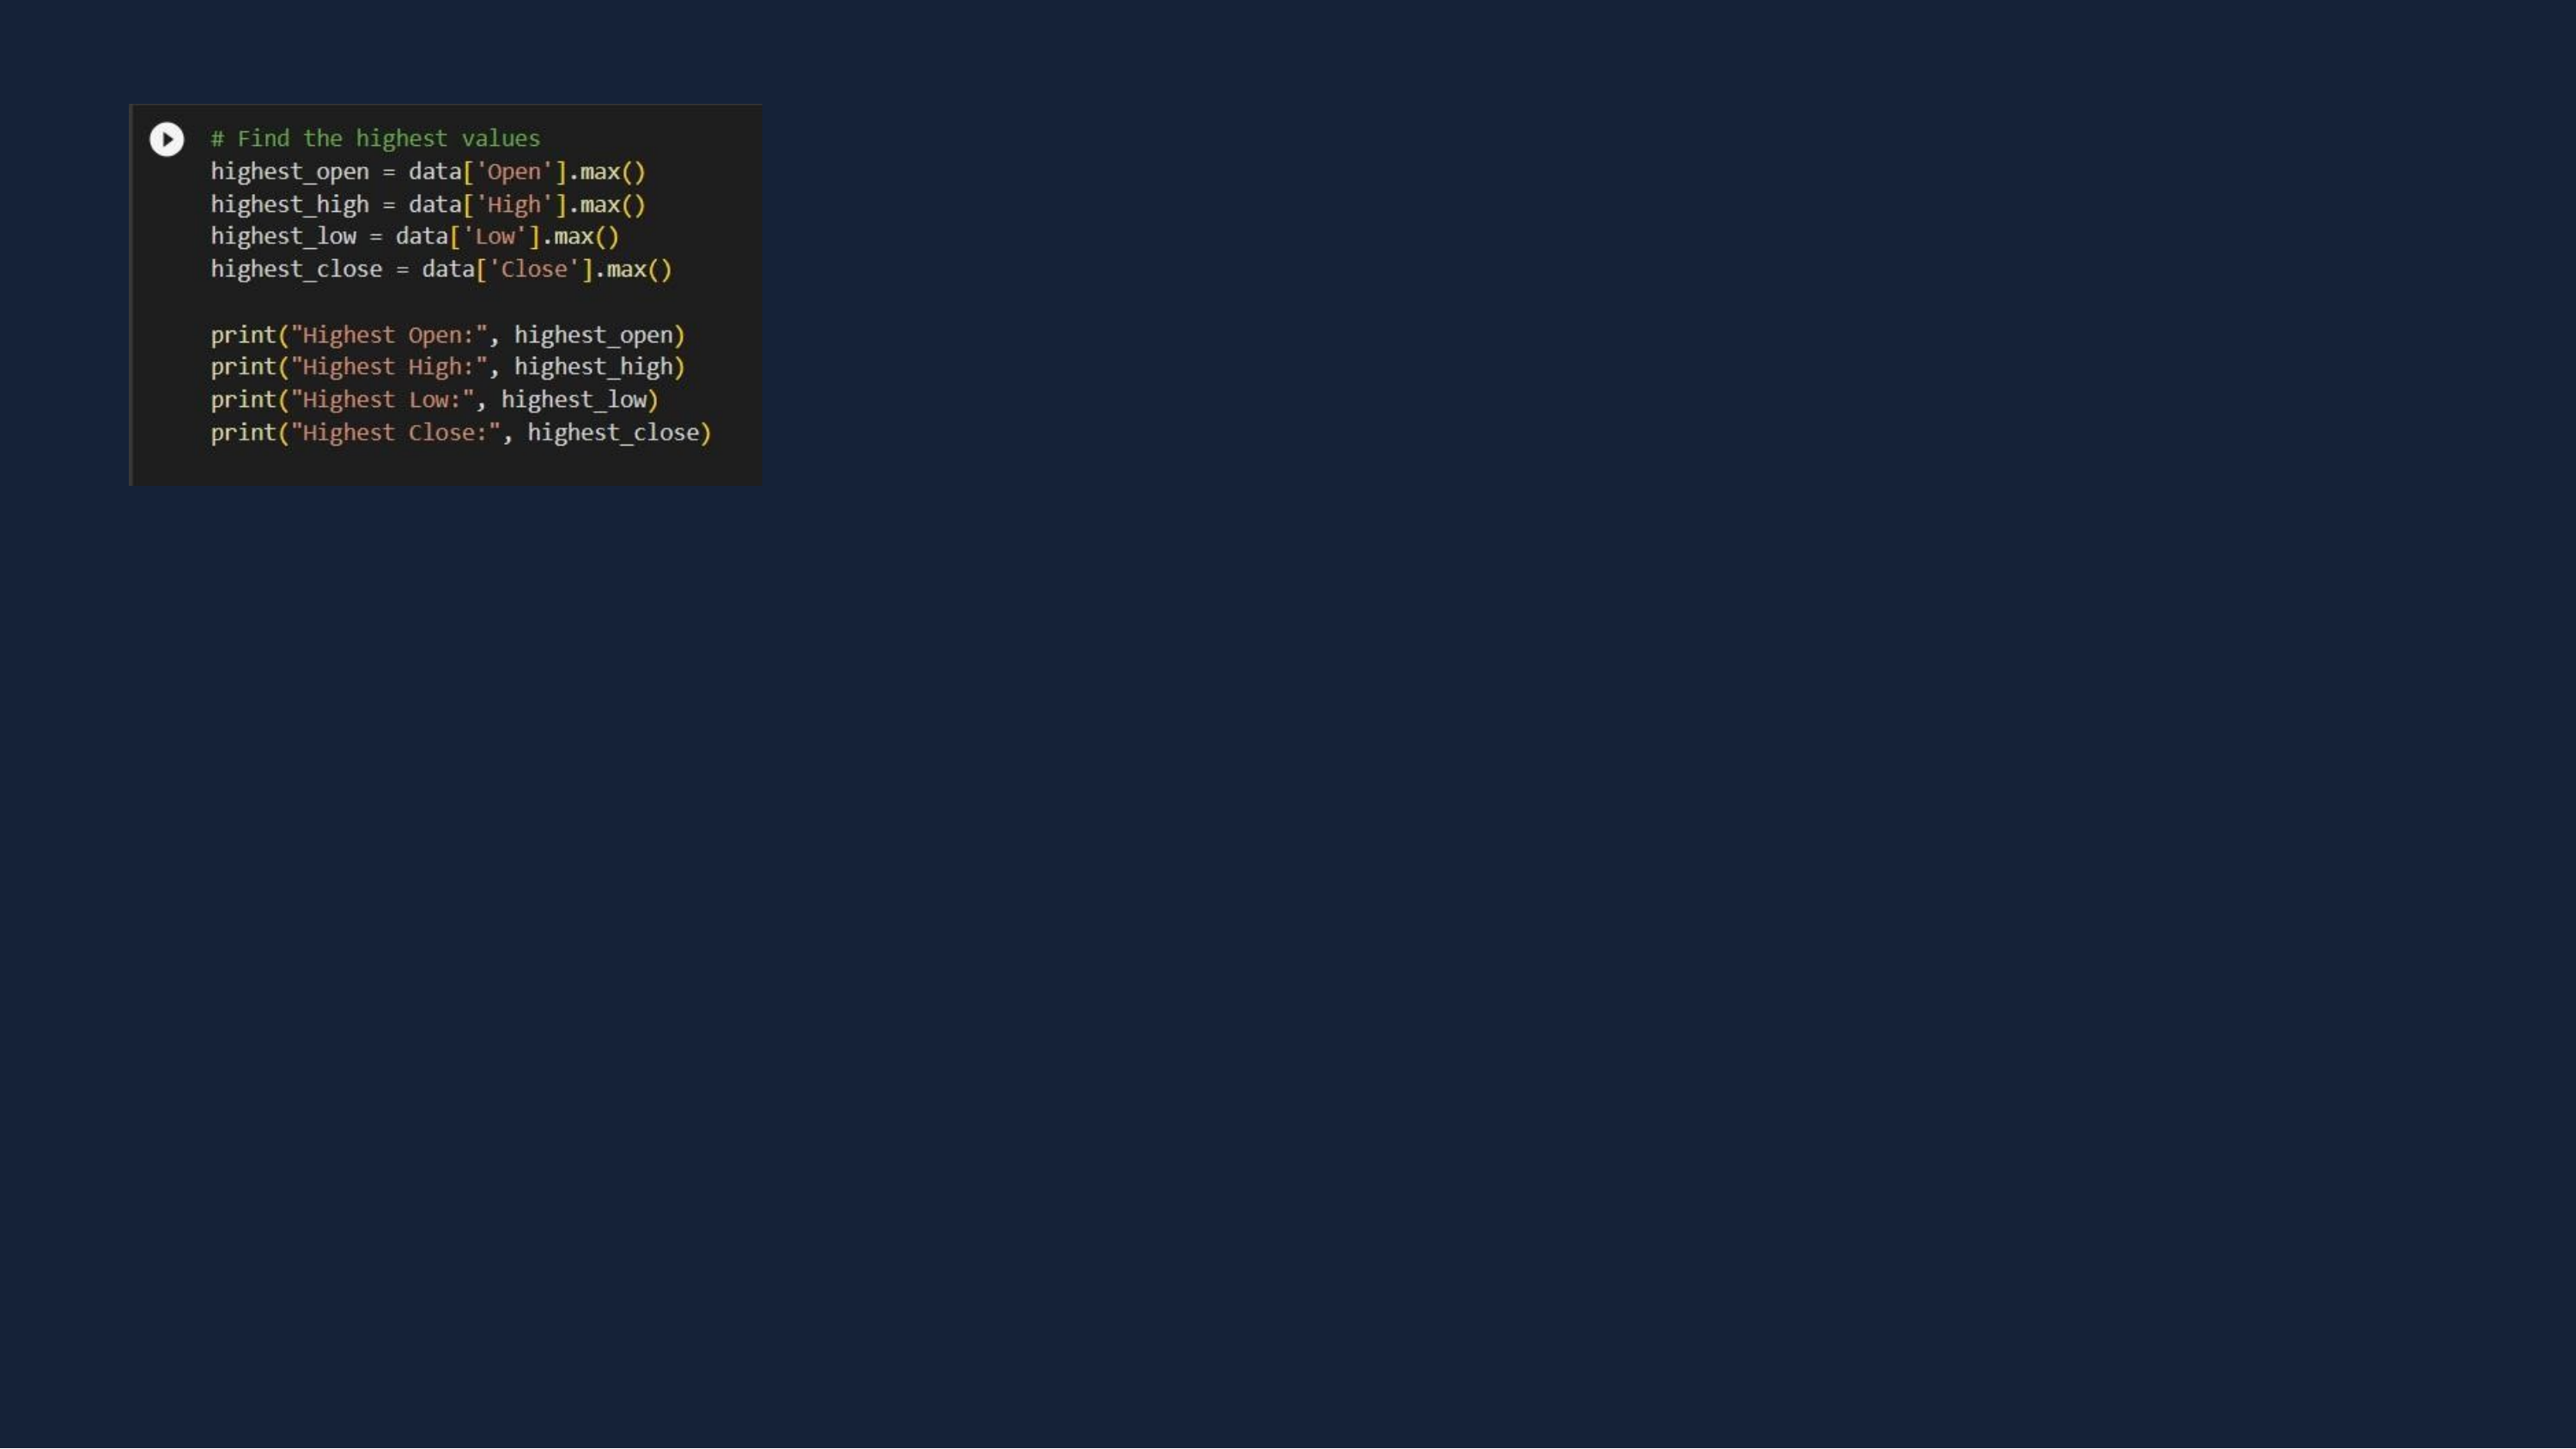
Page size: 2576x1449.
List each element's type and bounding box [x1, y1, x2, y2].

picture [129, 104, 762, 486]
